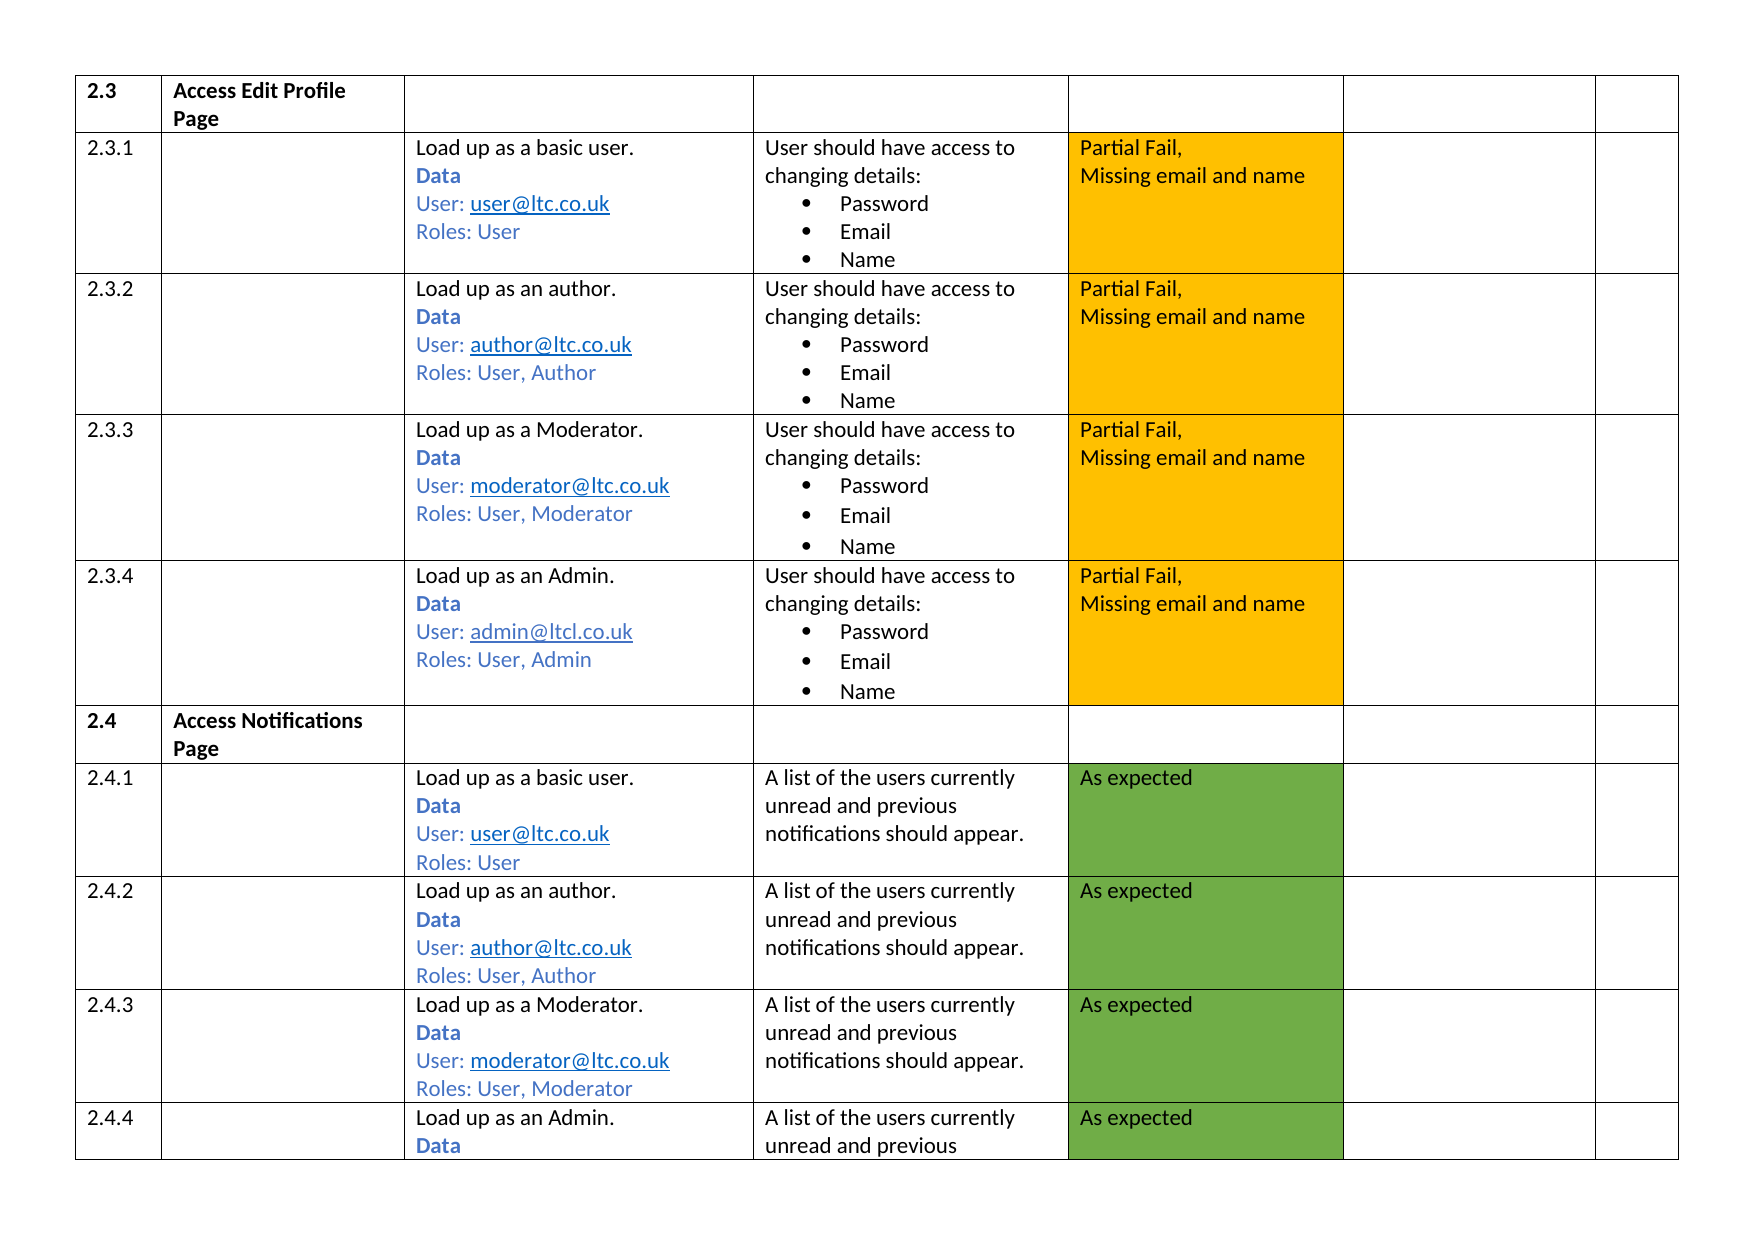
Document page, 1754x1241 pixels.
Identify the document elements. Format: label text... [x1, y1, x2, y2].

table_cell 2.3.4 [76, 561, 161, 705]
table_cell [1596, 561, 1678, 705]
table_cell Partial Fail, Missing email and name [1069, 274, 1343, 414]
table_cell [162, 877, 404, 989]
table_cell [162, 415, 404, 560]
table_cell [162, 1103, 404, 1159]
table_cell [1596, 133, 1678, 273]
table_cell As expected [1069, 877, 1343, 989]
table_cell [1596, 274, 1678, 414]
table_cell [162, 133, 404, 273]
table_cell [1596, 76, 1678, 132]
table_cell [1344, 990, 1595, 1102]
table_cell [162, 990, 404, 1102]
table_cell 2.3.3 [76, 415, 161, 560]
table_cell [754, 1103, 1068, 1159]
table_cell 2.3.2 [76, 274, 161, 414]
table_cell A list of the users currently unread and previous notifications should appear. [754, 877, 1068, 989]
table_cell A list of the users currently unread and previous notifications should appear. [754, 990, 1068, 1102]
table_cell Access Edit Profile Page [162, 76, 404, 132]
table_cell [754, 706, 1068, 762]
table_cell [1069, 76, 1343, 132]
table_cell [1596, 990, 1678, 1102]
table_cell As expected [1069, 764, 1343, 876]
table_cell A list of the users currently unread and previous notifications should appear. [754, 764, 1068, 876]
table_cell [1344, 274, 1595, 414]
table_cell As expected [1069, 1103, 1343, 1159]
table_cell [1344, 1103, 1595, 1159]
table_cell [1344, 877, 1595, 989]
table_cell Load up as a Moderator. Data User: moderator@ltc.co.uk Roles: User, Moderator [405, 990, 753, 1102]
table_cell Partial Fail, Missing email and name [1069, 133, 1343, 273]
table_cell Access Notifications Page [162, 706, 404, 762]
table_cell User should have access to changing details: Password Email Name [754, 274, 1068, 414]
table_cell 2.3 [76, 76, 161, 132]
table_cell Load up as a basic user. Data User: user@ltc.co.uk Roles: User [405, 764, 753, 876]
table_cell [1069, 706, 1343, 762]
table_cell [1596, 1103, 1678, 1159]
table_cell [1344, 76, 1595, 132]
table_cell [1344, 764, 1595, 876]
table_cell Load up as an author. Data User: author@ltc.co.uk Roles: User, Author [405, 274, 753, 414]
table_cell [162, 274, 404, 414]
table_cell User should have access to changing details: Password Email Name [754, 561, 1068, 705]
table_cell Load up as an Admin. Data User: admin@ltcl.co.uk Roles: User, Admin [405, 561, 753, 705]
table_cell Partial Fail, Missing email and name [1069, 561, 1343, 705]
table_cell [162, 764, 404, 876]
table_cell [1596, 764, 1678, 876]
table_cell 2.4.3 [76, 990, 161, 1102]
table_cell [405, 706, 753, 762]
table_cell 2.4 [76, 706, 161, 762]
table_cell [1596, 415, 1678, 560]
table_cell [1344, 706, 1595, 762]
table_cell Load up as a basic user. Data User: user@ltc.co.uk Roles: User [405, 133, 753, 273]
table_cell [1344, 133, 1595, 273]
table_cell [162, 561, 404, 705]
table_cell [1596, 706, 1678, 762]
table_cell Load up as an author. Data User: author@ltc.co.uk Roles: User, Author [405, 877, 753, 989]
table_cell [1344, 415, 1595, 560]
table_cell 2.3.1 [76, 133, 161, 273]
table_cell [754, 76, 1068, 132]
table_cell 2.4.4 [76, 1103, 161, 1159]
table_cell [1596, 877, 1678, 989]
table_cell [405, 76, 753, 132]
table_cell User should have access to changing details: Password Email Name [754, 415, 1068, 560]
table_cell [1344, 561, 1595, 705]
table_cell User should have access to changing details: Password Email Name [754, 133, 1068, 273]
table_cell 2.4.2 [76, 877, 161, 989]
table_cell Partial Fail, Missing email and name [1069, 415, 1343, 560]
table_cell Load up as a Moderator. Data User: moderator@ltc.co.uk Roles: User, Moderator [405, 415, 753, 560]
table_cell 2.4.1 [76, 764, 161, 876]
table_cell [405, 1103, 753, 1159]
table_cell As expected [1069, 990, 1343, 1102]
